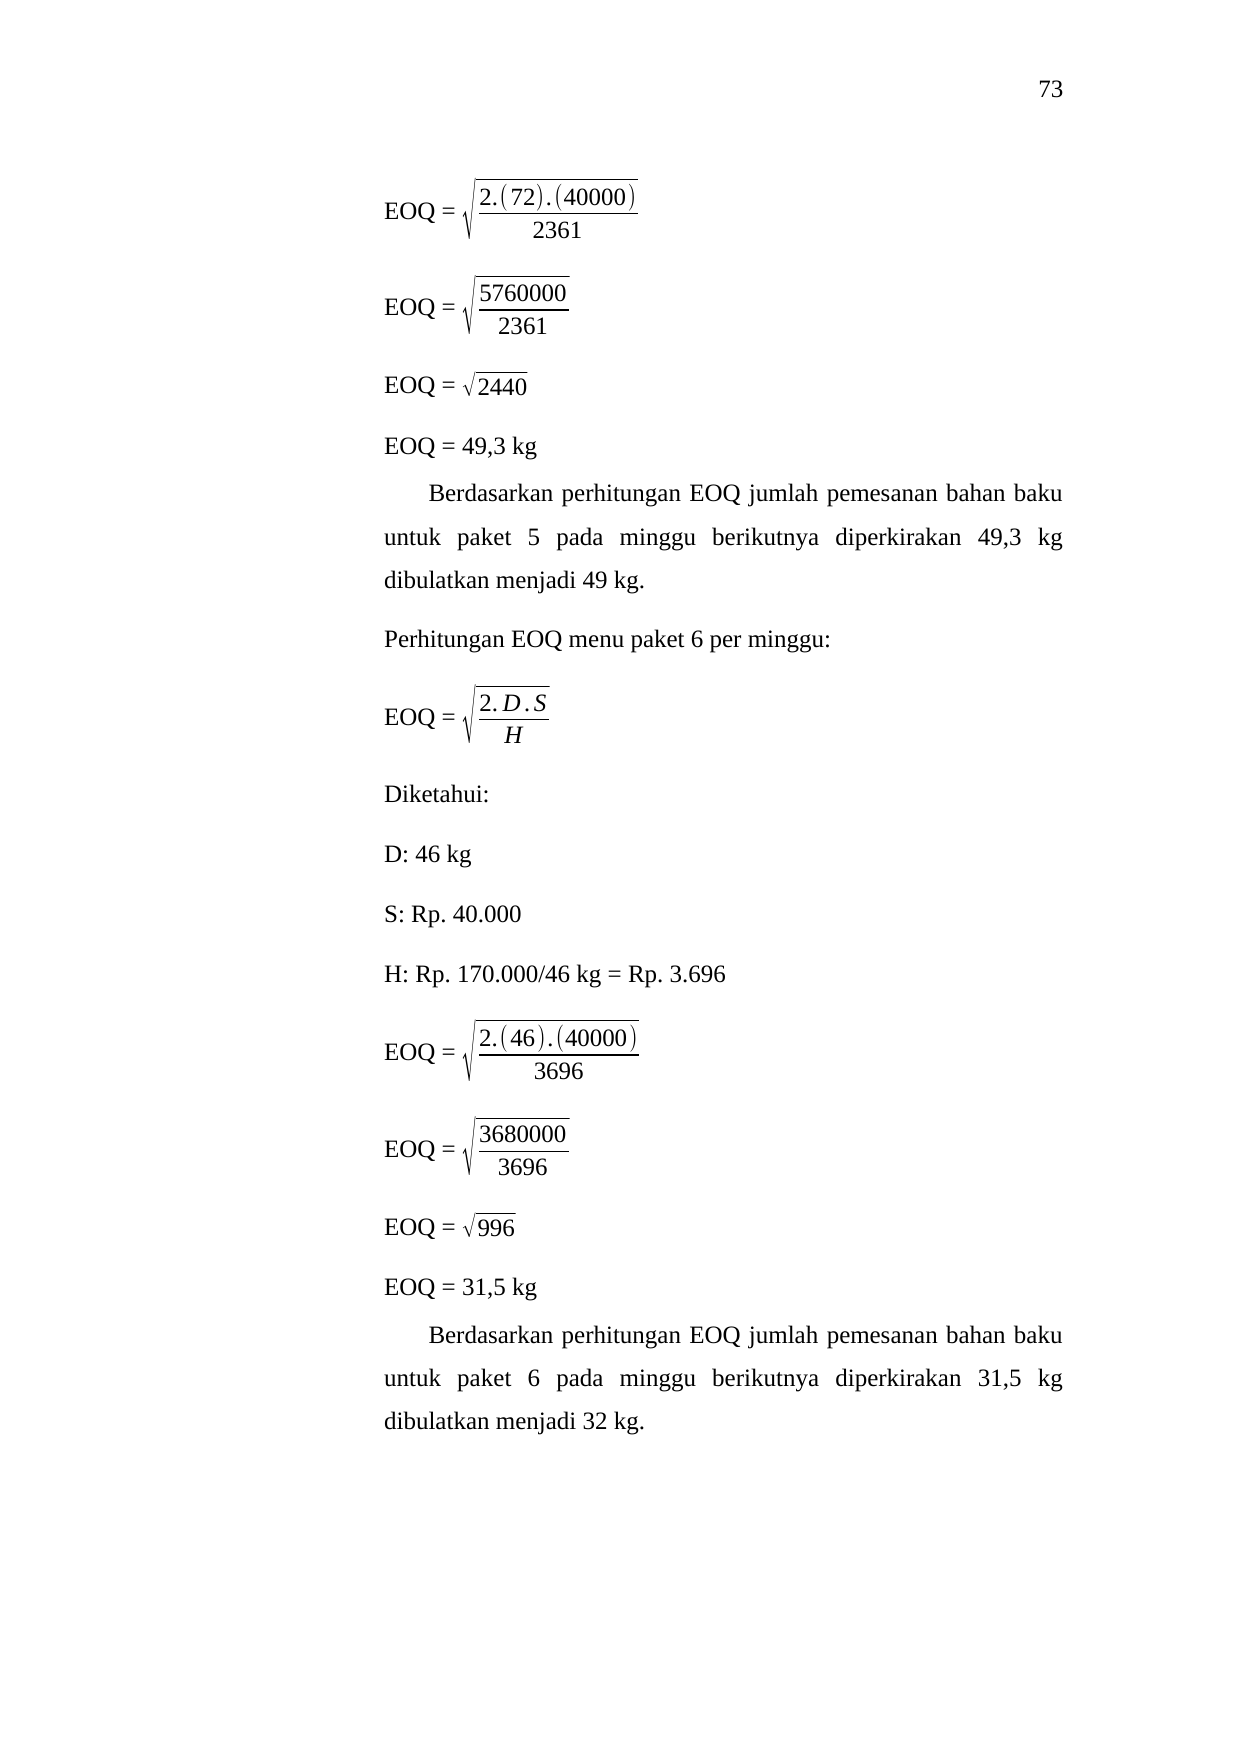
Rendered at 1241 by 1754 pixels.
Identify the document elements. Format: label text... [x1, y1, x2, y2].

text Diketahui: [309, 779, 1063, 808]
text EOQ = [309, 1116, 1063, 1180]
text Berdasarkan perhitungan EOQ jumlah pemesanan bahan baku untuk paket 5 pada minggu berikutnya diperkirakan 49,3 kg dibulatkan menjadi 49 kg. [384, 478, 1063, 593]
text EOQ = 31,5 kg [309, 1272, 1063, 1301]
text EOQ = [309, 1211, 1063, 1241]
text EOQ = 49,3 kg [309, 431, 1063, 459]
text S: Rp. 40.000 [309, 899, 1063, 928]
text EOQ = [309, 275, 1063, 339]
text Perhitungan EOQ menu paket 6 per minggu: [354, 624, 1063, 653]
text EOQ = [309, 177, 1063, 244]
text EOQ = [309, 684, 1063, 748]
text H: Rp. 170.000/46 kg = Rp. 3.696 [309, 959, 1063, 987]
text EOQ = [309, 370, 1063, 400]
text Berdasarkan perhitungan EOQ jumlah pemesanan bahan baku untuk paket 6 pada minggu berikutnya diperkirakan 31,5 kg dibulatkan menjadi 32 kg. [384, 1320, 1063, 1435]
text EOQ = [309, 1018, 1063, 1085]
text D: 46 kg [309, 839, 1063, 868]
